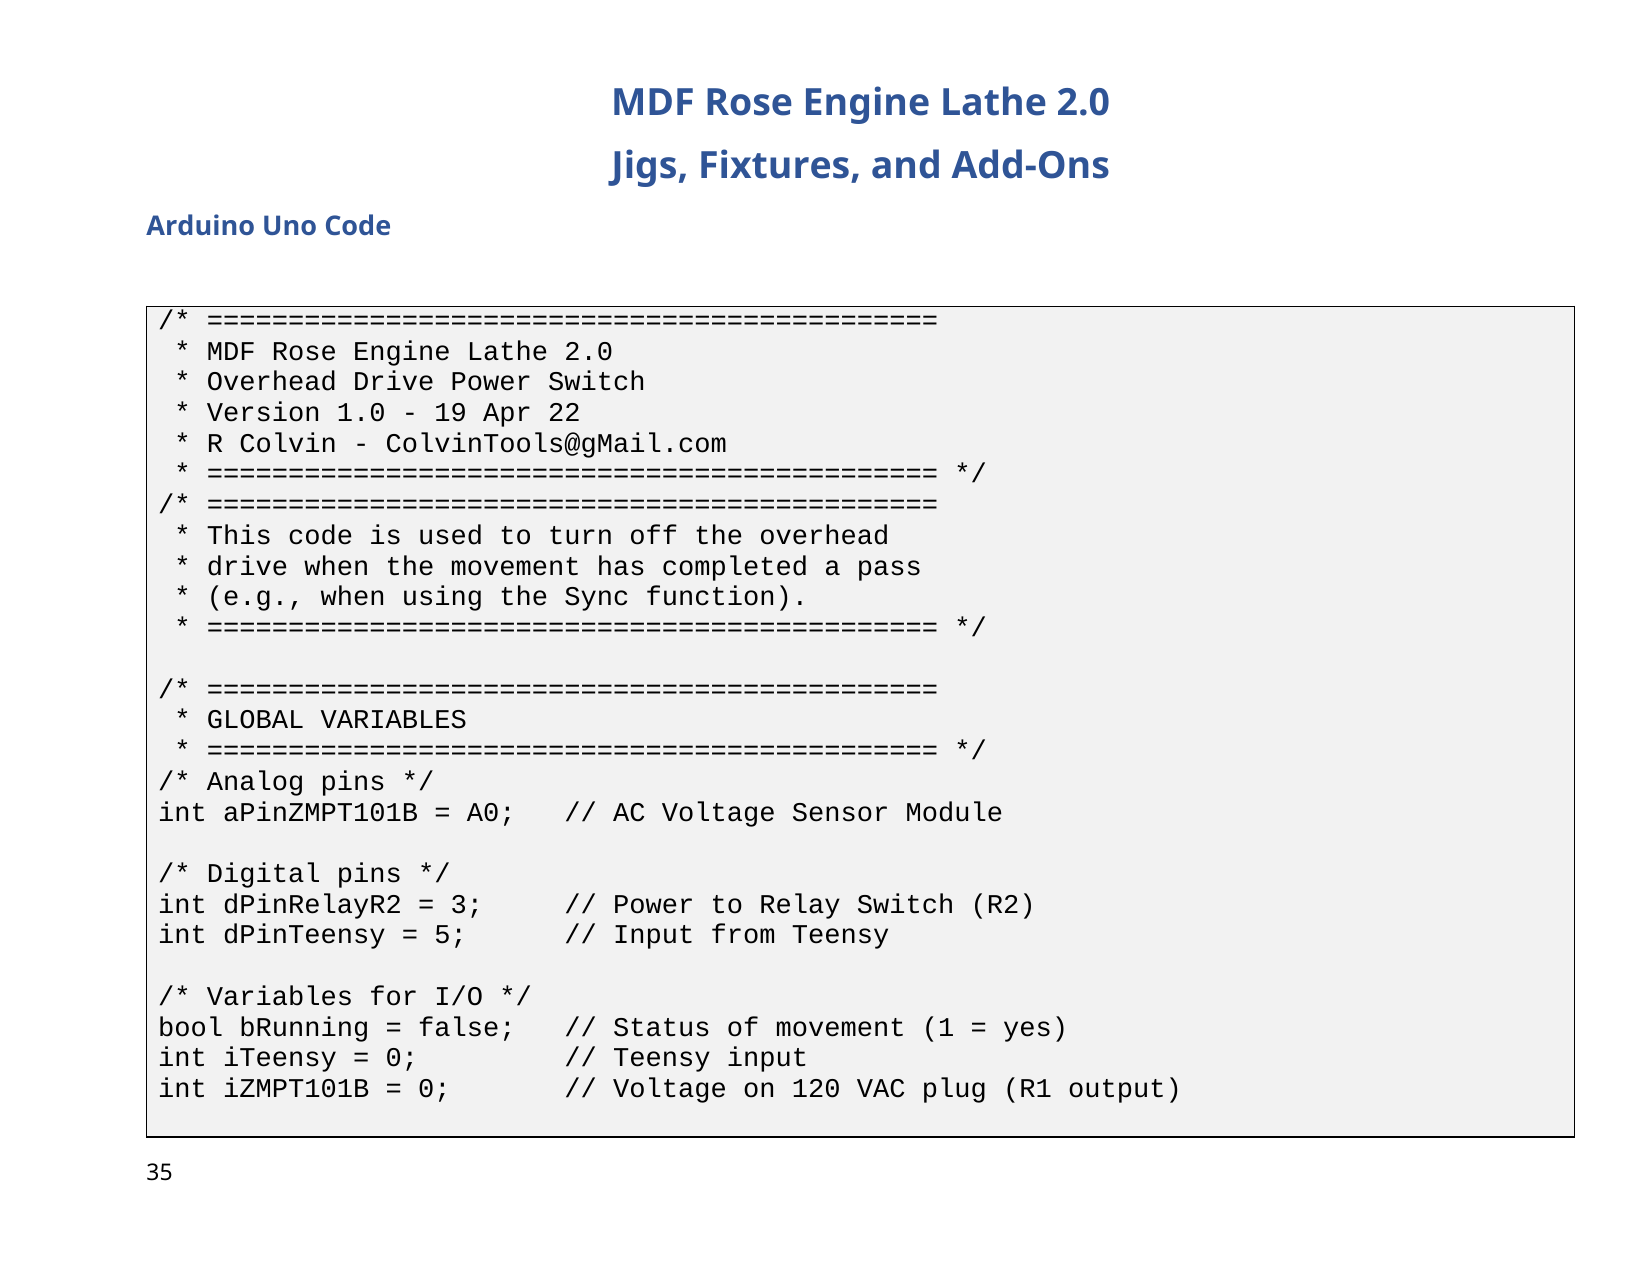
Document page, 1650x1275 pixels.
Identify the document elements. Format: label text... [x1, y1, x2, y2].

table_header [147, 307, 1574, 1136]
subtitle Arduino Uno Code [146, 206, 1575, 243]
